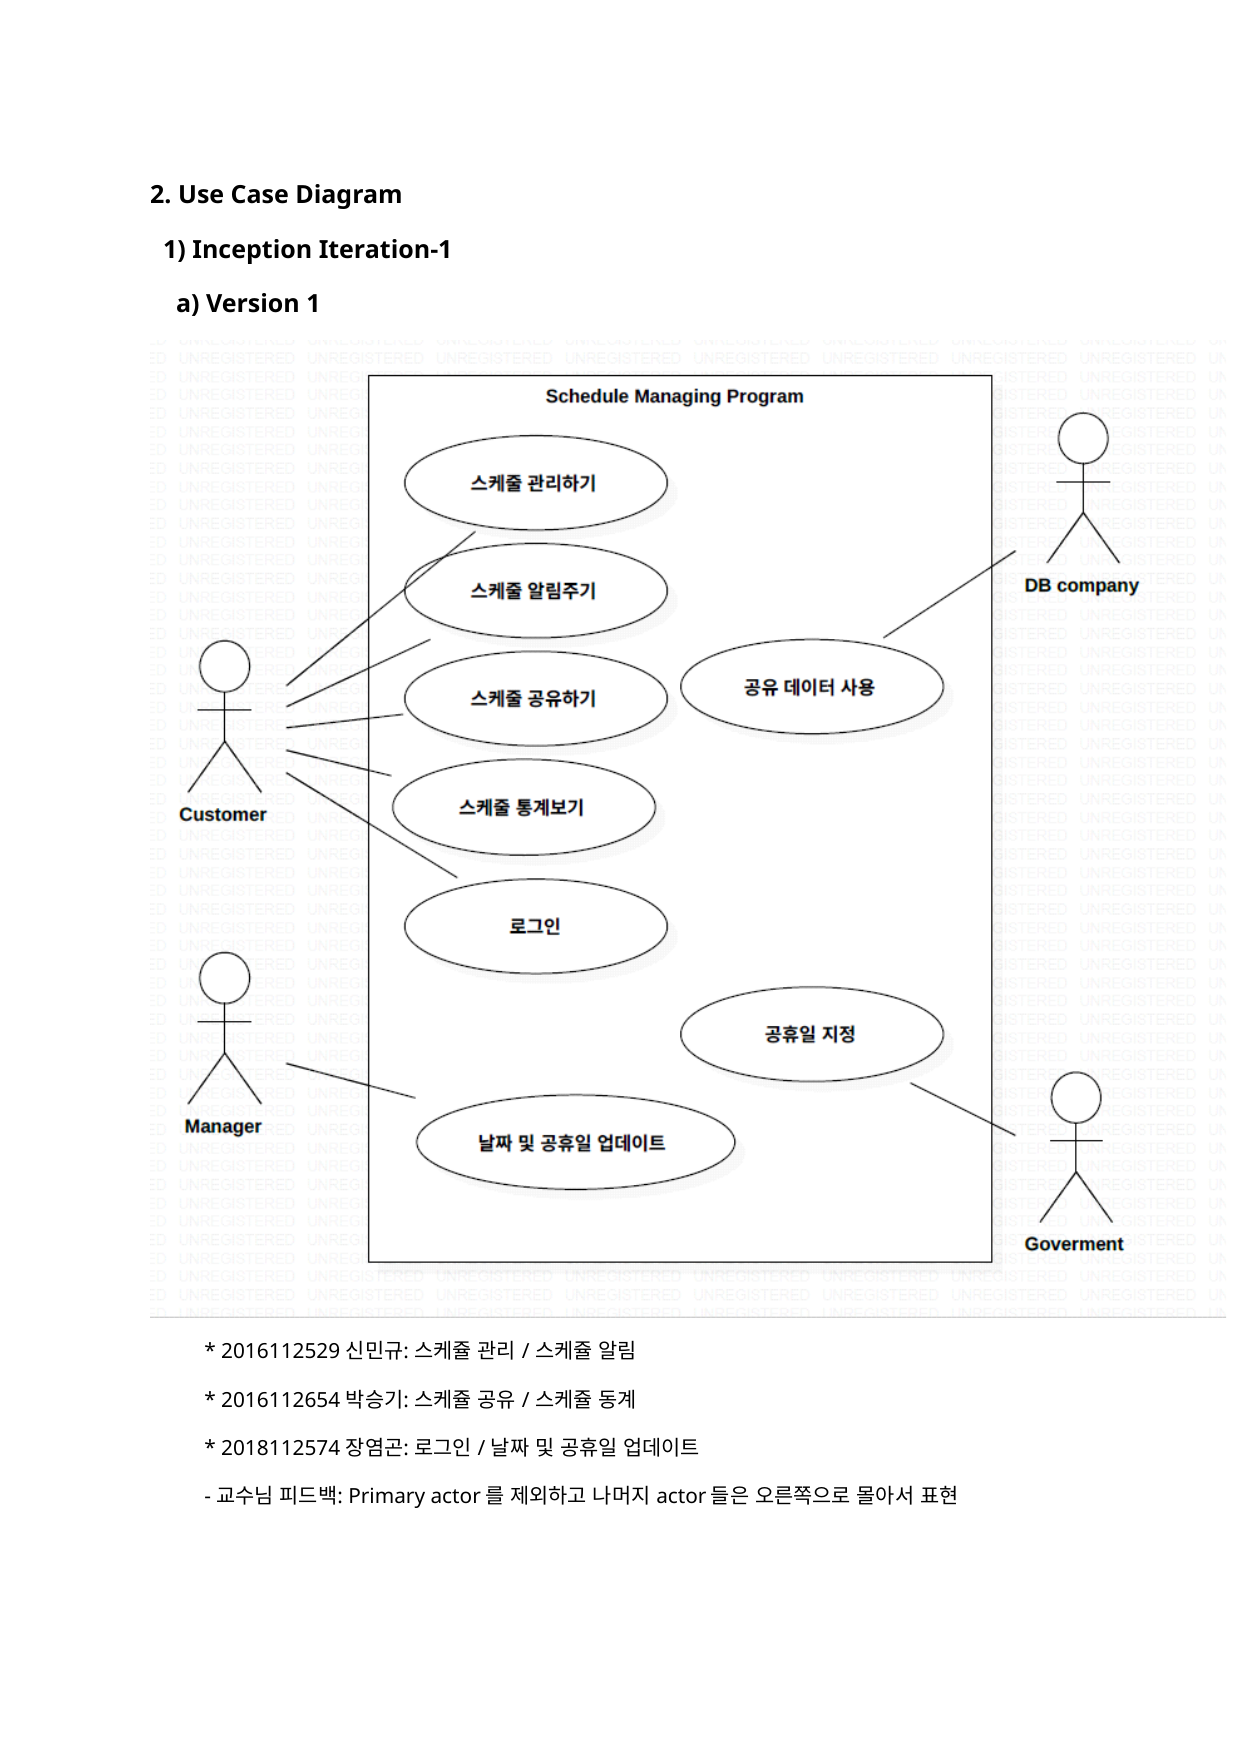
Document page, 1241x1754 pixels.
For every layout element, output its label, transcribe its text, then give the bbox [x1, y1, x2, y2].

text - 교수님 피드백: Primary actor를 제외하고 나머지 actor들은 오른쪽으로 몰아서 표현 [150, 1480, 1090, 1510]
text * 2018112574 장염곤: 로그인 / 날짜 및 공휴일 업데이트 [150, 1431, 1090, 1462]
text 2. Use Case Diagram [150, 177, 1090, 211]
picture [150, 340, 1227, 1318]
text 1) Inception Iteration-1 [150, 232, 1090, 266]
text * 2016112654 박승기: 스케쥴 공유 / 스케쥴 동계 [150, 1383, 1090, 1413]
text * 2016112529 신민규: 스케쥴 관리 / 스케쥴 알림 [150, 1334, 1090, 1365]
text a) Version 1 [150, 286, 1090, 320]
